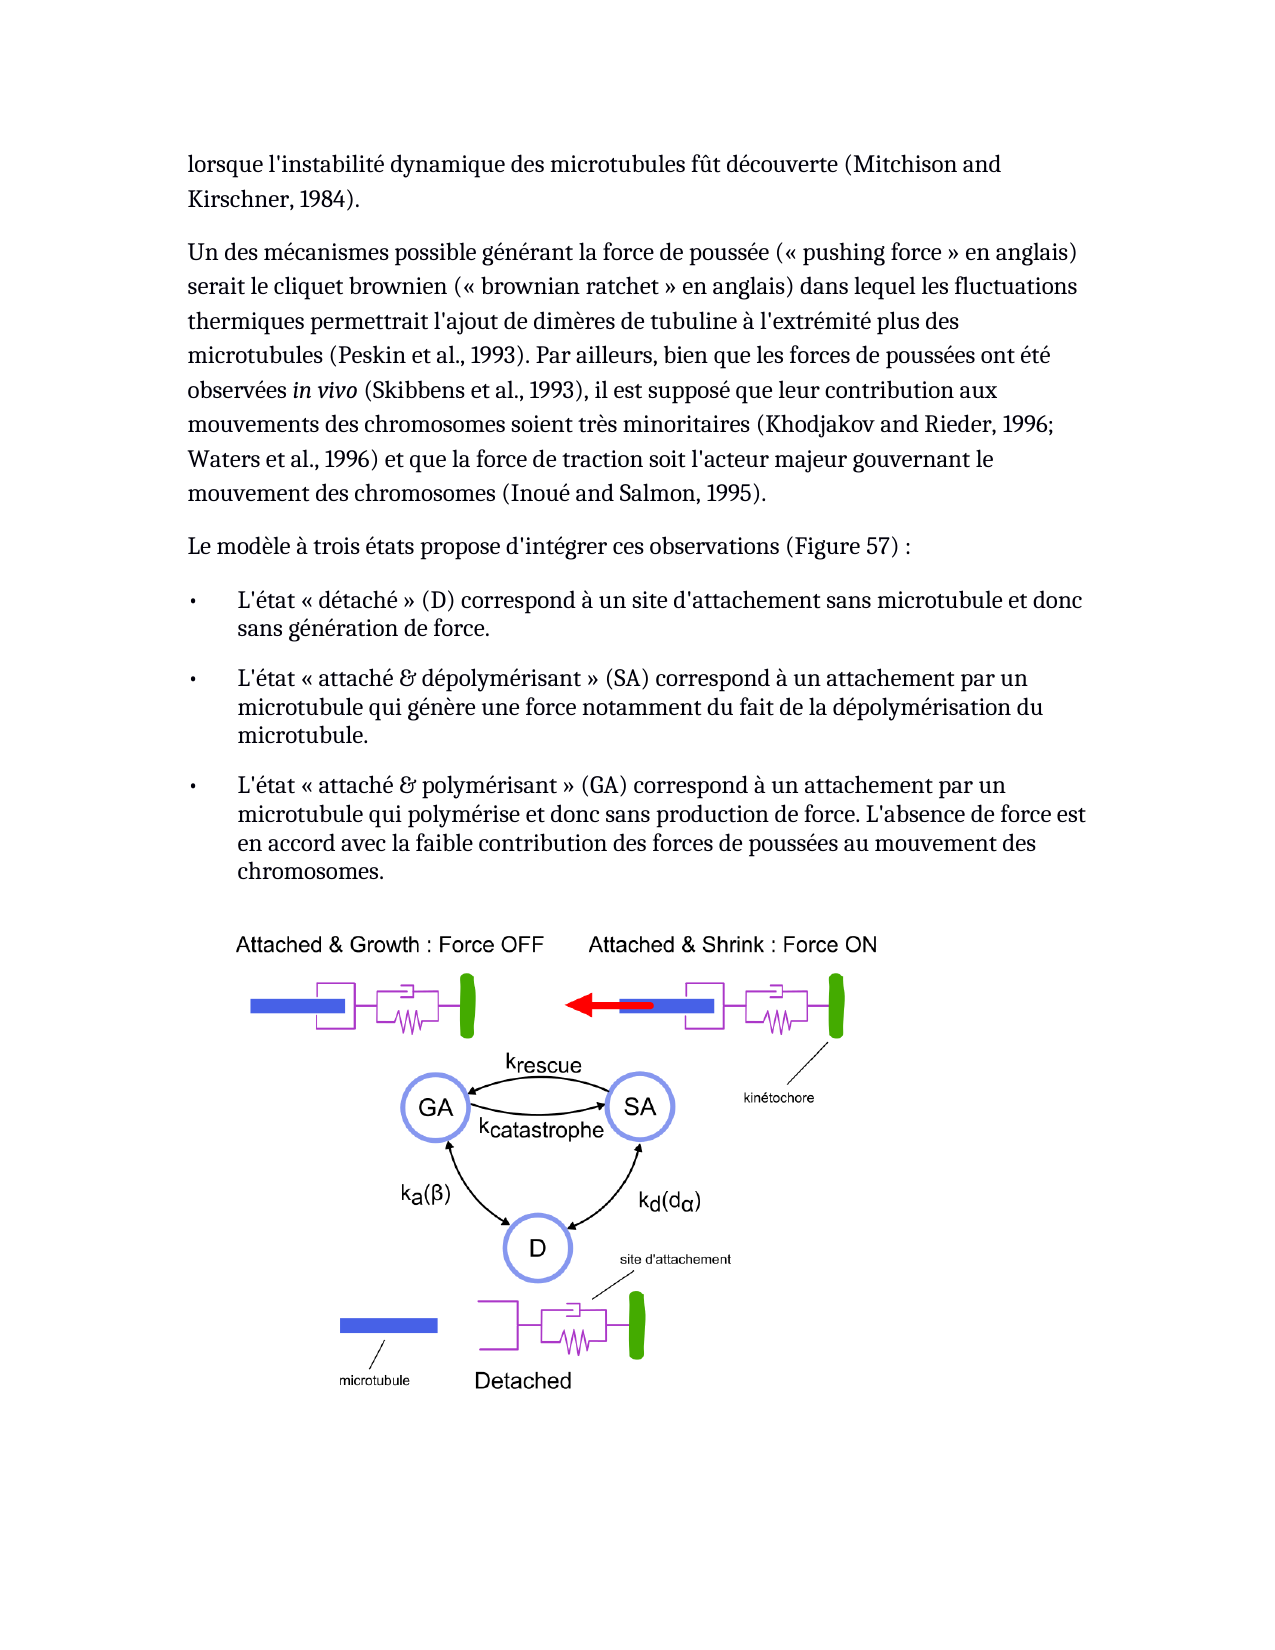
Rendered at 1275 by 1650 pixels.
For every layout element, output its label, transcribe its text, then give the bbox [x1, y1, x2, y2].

picture [206, 906, 905, 1418]
list L'état « détaché » (D) correspond à un site d'attachement sans microtubule et donc sans génération de force. [187, 586, 1087, 643]
list L'état « attaché & dépolymérisant » (SA) correspond à un attachement par un microtubule qui génère une force notamment du fait de la dépolymérisation du microtubule. [187, 664, 1087, 750]
list L'état « attaché & polymérisant » (GA) correspond à un attachement par un microtubule qui polymérise et donc sans production de force. L'absence de force est en accord avec la faible contribution des forces de poussées au mouvement des chromosomes. [187, 771, 1087, 886]
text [187, 150, 1087, 213]
text Un des mécanismes possible générant la force de poussée (« pushing force » en anglais) serait le cliquet brownien (« brownian ratchet » en anglais) dans lequel les fluctuations thermiques permettrait l'ajout de dimères de tubuline à l'extrémité plus des microtubules (Peskin et al., 1993). Par ailleurs, bien que les forces de poussées ont été observées in vivo (Skibbens et al., 1993), il est supposé que leur contribution aux mouvements des chromosomes soient très minoritaires (Khodjakov and Rieder, 1996; Waters et al., 1996) et que la force de traction soit l'acteur majeur gouvernant le mouvement des chromosomes (Inoué and Salmon, 1995). [187, 238, 1087, 508]
text Le modèle à trois états propose d'intégrer ces observations (Figure 57) : [187, 532, 1087, 561]
